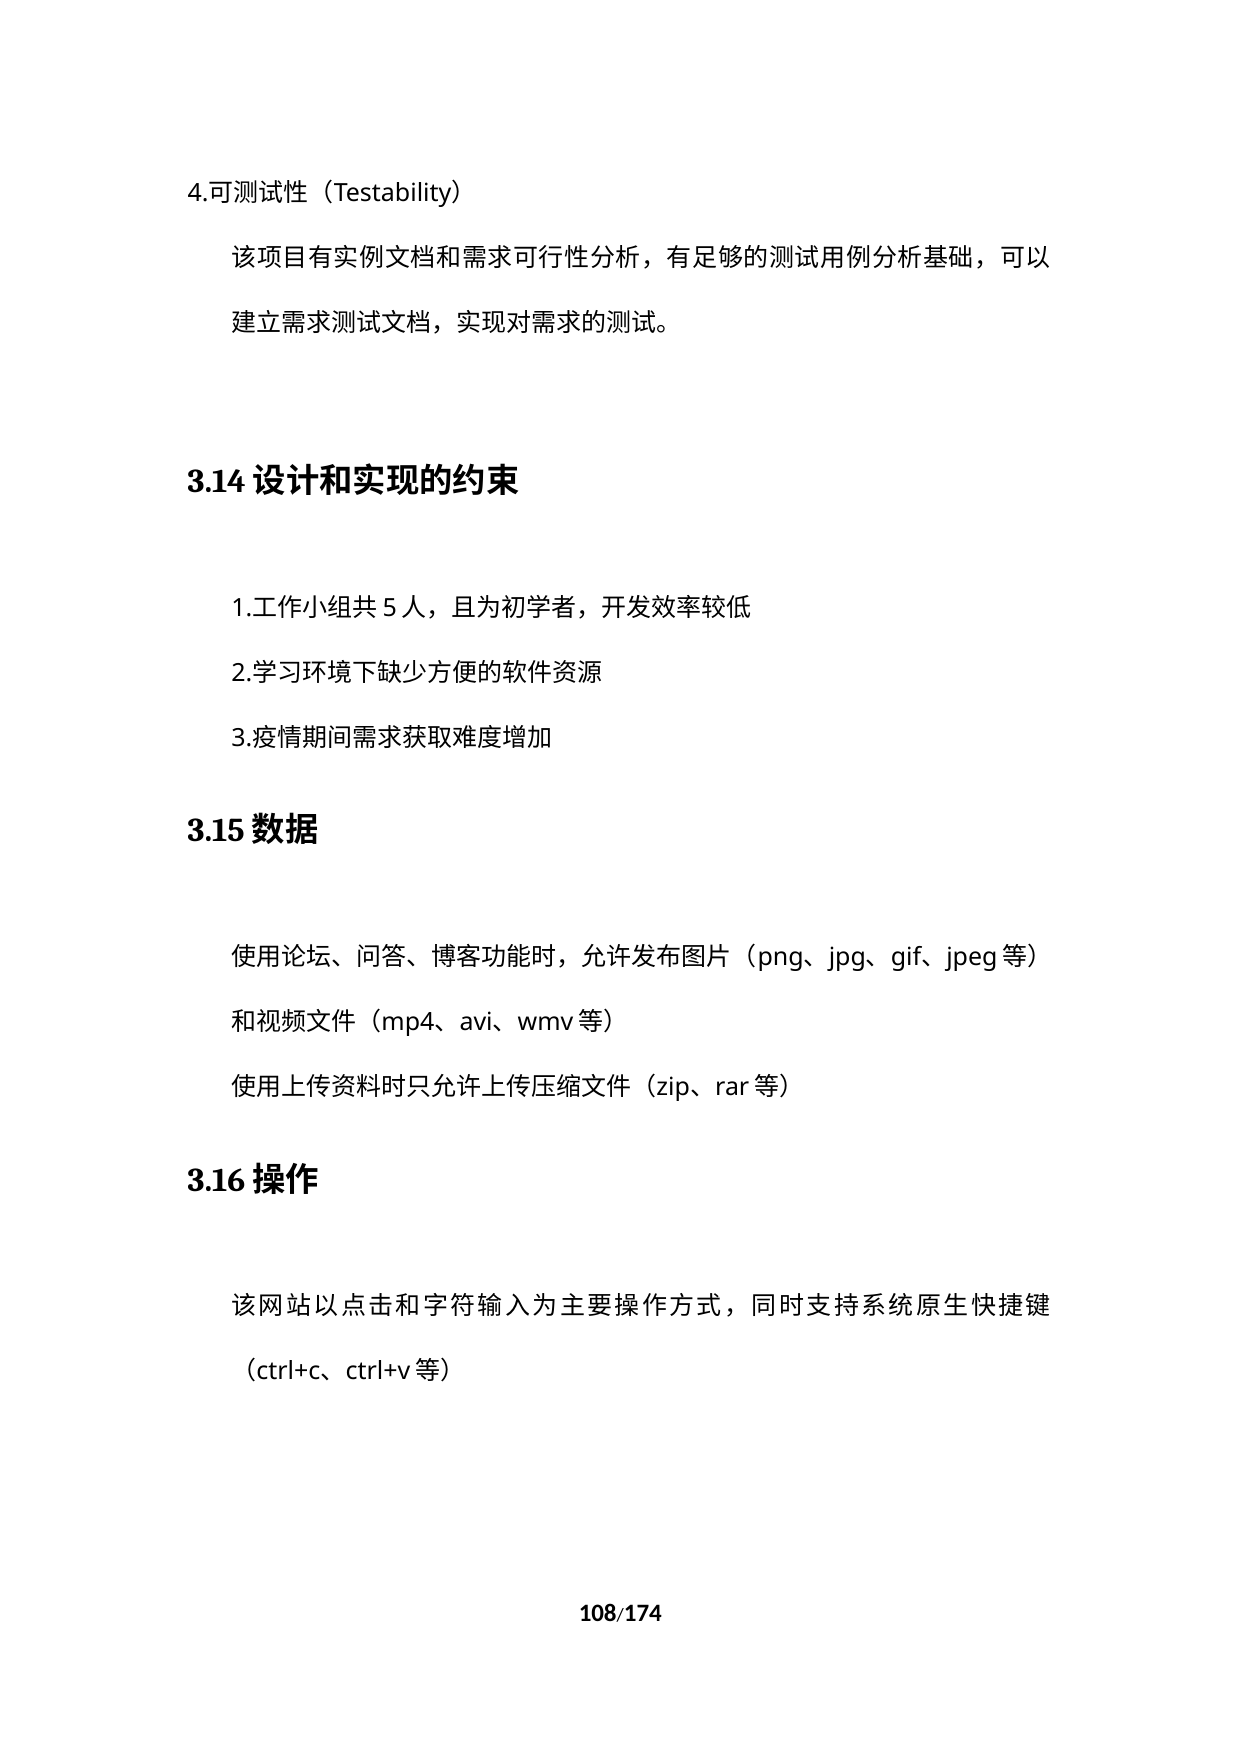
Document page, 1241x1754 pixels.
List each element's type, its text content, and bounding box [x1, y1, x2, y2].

text 该网站以点击和字符输入为主要操作方式，同时支持系统原生快捷键（ctrl+c、ctrl+v等） [231, 1271, 1053, 1401]
text 使用论坛、问答、博客功能时，允许发布图片（png、jpg、gif、jpeg等）和视频文件（mp4、avi、wmv等） [231, 922, 1053, 1052]
subtitle 3.14设计和实现的约束 [187, 446, 1053, 511]
text 2.学习环境下缺少方便的软件资源 [187, 638, 1053, 703]
text 使用上传资料时只允许上传压缩文件（zip、rar等） [187, 1052, 1053, 1117]
text 该项目有实例文档和需求可行性分析，有足够的测试用例分析基础，可以建立需求测试文档，实现对需求的测试。 [231, 223, 1053, 353]
subtitle 3.16操作 [187, 1144, 1053, 1209]
text 4.可测试性（Testability） [187, 158, 1053, 223]
text 1.工作小组共5人，且为初学者，开发效率较低 [187, 573, 1053, 638]
text 3.疫情期间需求获取难度增加 [187, 703, 1053, 768]
subtitle 3.15数据 [187, 795, 1053, 860]
